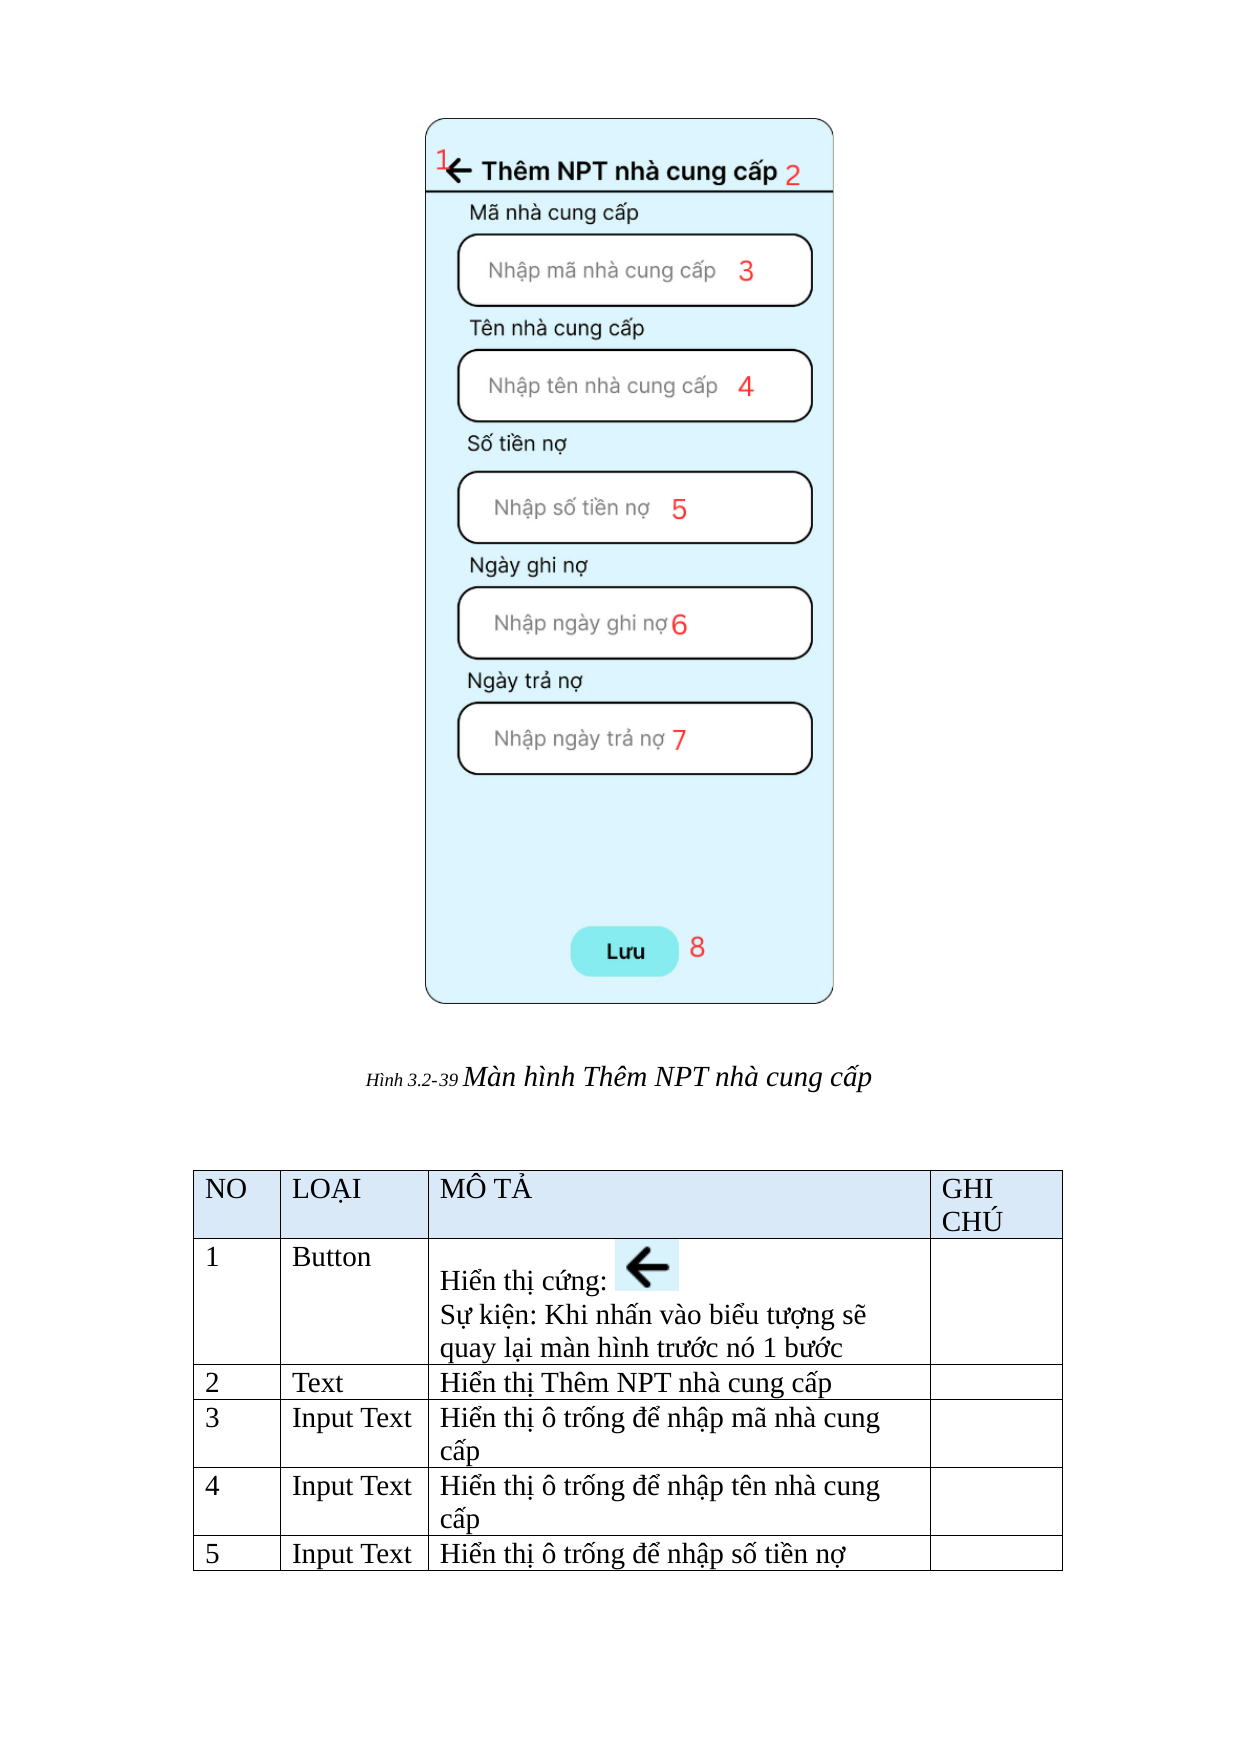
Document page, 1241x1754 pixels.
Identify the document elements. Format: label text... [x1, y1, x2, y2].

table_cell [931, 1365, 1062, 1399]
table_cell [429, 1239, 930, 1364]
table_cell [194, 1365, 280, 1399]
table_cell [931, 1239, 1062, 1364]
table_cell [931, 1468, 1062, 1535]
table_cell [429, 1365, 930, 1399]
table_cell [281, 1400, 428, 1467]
text Hình 3.2-39 Màn hình Thêm NPT nhà cung cấp [118, 1059, 1122, 1092]
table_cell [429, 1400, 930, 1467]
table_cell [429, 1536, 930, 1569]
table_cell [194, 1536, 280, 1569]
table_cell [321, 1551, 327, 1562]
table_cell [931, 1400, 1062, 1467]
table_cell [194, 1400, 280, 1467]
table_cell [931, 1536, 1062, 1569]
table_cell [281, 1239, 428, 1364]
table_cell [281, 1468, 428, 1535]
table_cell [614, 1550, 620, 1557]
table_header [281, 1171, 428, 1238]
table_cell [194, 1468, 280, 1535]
picture [425, 118, 834, 1004]
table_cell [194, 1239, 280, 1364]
picture [614, 1239, 679, 1291]
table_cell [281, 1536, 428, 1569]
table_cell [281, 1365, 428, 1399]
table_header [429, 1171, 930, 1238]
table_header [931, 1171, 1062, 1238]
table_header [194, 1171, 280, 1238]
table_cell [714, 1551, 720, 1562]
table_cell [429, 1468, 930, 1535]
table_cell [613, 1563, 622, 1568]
